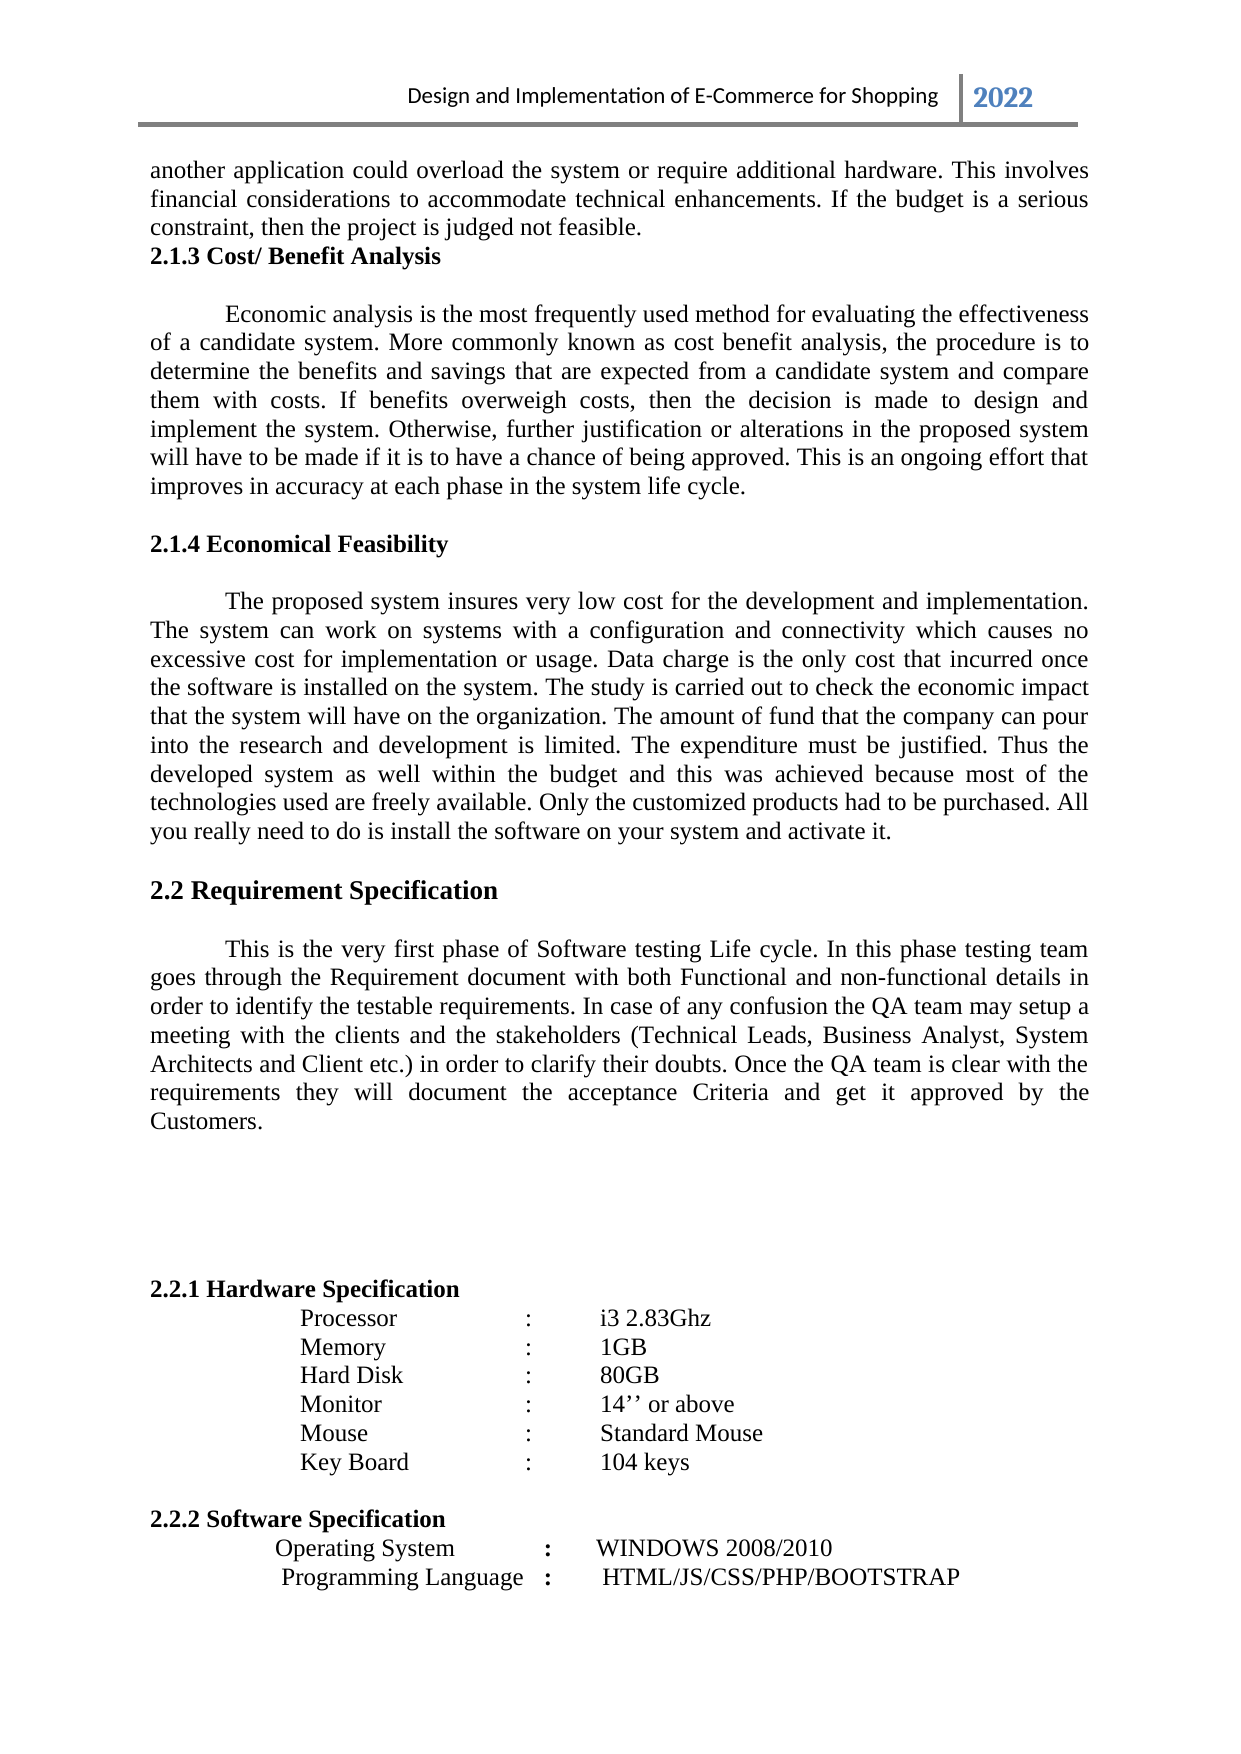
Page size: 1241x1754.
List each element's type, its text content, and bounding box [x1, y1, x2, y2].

text Operating System : WINDOWS 2008/2010 [150, 1533, 1090, 1562]
text 2.2.2 Software Specification [150, 1504, 1090, 1533]
text This is the very first phase of Software testing Life cycle. In this phase testing team goes through the Requirement document with both Functional and non-functional details in order to identify the testable requirements. In case of any confusion the QA team may setup a meeting with the clients and the stakeholders (Technical Leads, Business Analyst, System Architects and Client etc.) in order to clarify their doubts. Once the QA team is clear with the requirements they will document the acceptance Criteria and get it approved by the Customers. [150, 934, 1090, 1135]
text 2.1.3 Cost/ Benefit Analysis [150, 241, 1090, 270]
text 2.1.4 Economical Feasibility [150, 529, 1090, 557]
text 2.2.1 Hardware Specification [150, 1274, 1090, 1303]
text Memory : 1GB [150, 1332, 1090, 1360]
text Mouse : Standard Mouse [150, 1418, 1090, 1447]
text 2.2 Requirement Specification [150, 874, 1090, 905]
text Monitor : 14’’ or above [150, 1389, 1090, 1418]
text Programming Language : HTML/JS/CSS/PHP/BOOTSTRAP [150, 1562, 1090, 1590]
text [150, 155, 1090, 241]
text The proposed system insures very low cost for the development and implementation. The system can work on systems with a configuration and connectivity which causes no excessive cost for implementation or usage. Data charge is the only cost that incurred once the software is installed on the system. The study is carried out to check the economic impact that the system will have on the organization. The amount of fund that the company can pour into the research and development is limited. The expenditure must be justified. Thus the developed system as well within the budget and this was achieved because most of the technologies used are freely available. Only the customized products had to be purchased. All you really need to do is install the software on your system and activate it. [150, 586, 1090, 845]
text Processor : i3 2.83Ghz [150, 1303, 1090, 1332]
text Economic analysis is the most frequently used method for evaluating the effectiveness of a candidate system. More commonly known as cost benefit analysis, the procedure is to determine the benefits and savings that are expected from a candidate system and compare them with costs. If benefits overweigh costs, then the decision is made to design and implement the system. Otherwise, further justification or alterations in the proposed system will have to be made if it is to have a chance of being approved. This is an ongoing effort that improves in accuracy at each phase in the system life cycle. [150, 299, 1090, 500]
text Key Board : 104 keys [150, 1447, 1090, 1475]
text Hard Disk : 80GB [150, 1360, 1090, 1389]
